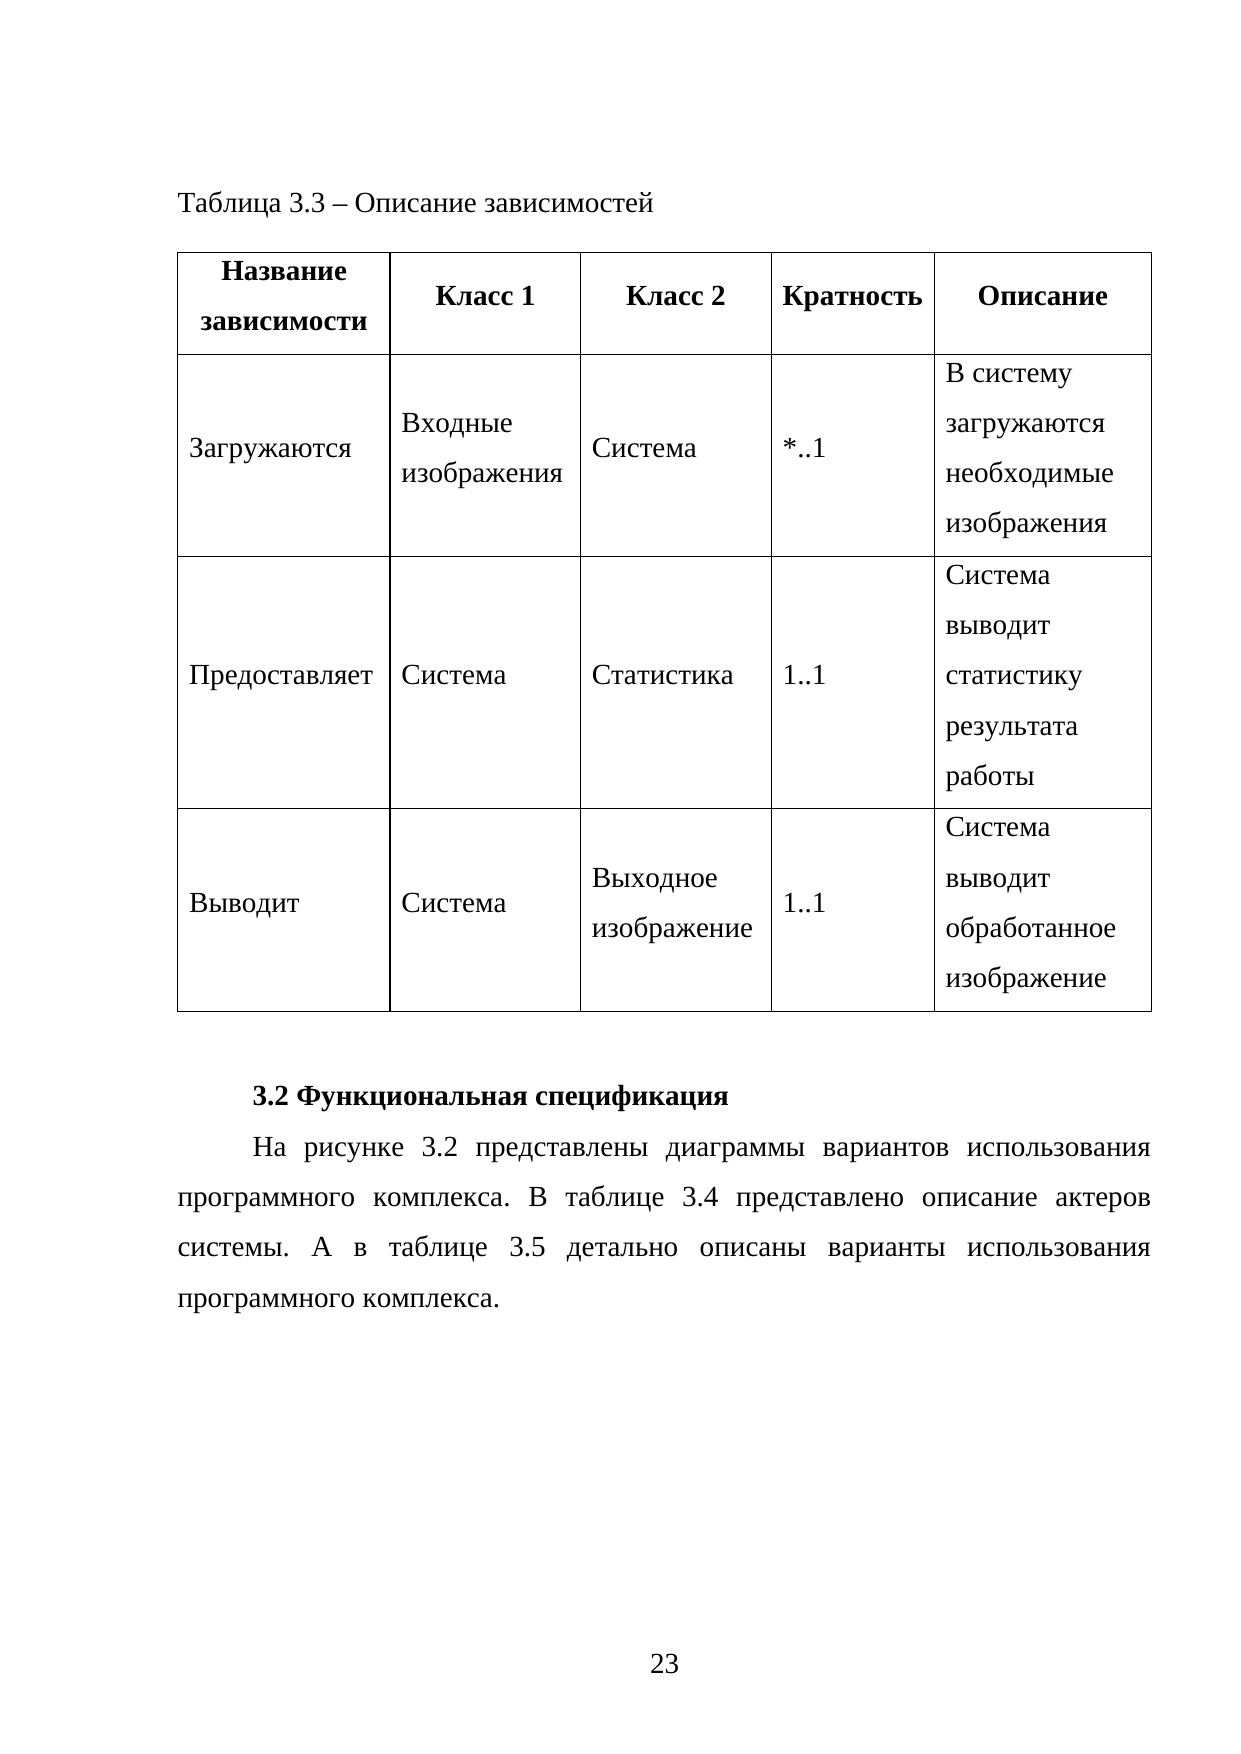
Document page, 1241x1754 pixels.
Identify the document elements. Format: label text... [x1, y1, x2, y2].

table_cell Система [391, 557, 580, 808]
text На рисунке 3.2 представлены диаграммы вариантов использования программного комплекса. В таблице 3.4 представлено описание актеров системы. А в таблице 3.5 детально описаны варианты использования программного комплекса. [177, 1129, 1152, 1313]
table_cell Система выводит обработанное изображение [935, 809, 1151, 1011]
table_cell Система выводит статистику результата работы [935, 557, 1151, 808]
table_cell Выводит [178, 809, 389, 1011]
table_cell Статистика [581, 557, 771, 808]
table_header Кратность [772, 253, 934, 354]
table_cell Система [581, 355, 771, 556]
table_header Класс 1 [391, 253, 580, 354]
table_header Название зависимости [178, 253, 389, 354]
subtitle 3.2 Функциональная спецификация [177, 1078, 1152, 1112]
text Таблица 3.3 – Описание зависимостей [177, 185, 1152, 219]
table_cell Система [391, 809, 580, 1011]
table_cell Выходное изображение [581, 809, 771, 1011]
table_cell В систему загружаются необходимые изображения [935, 355, 1151, 556]
table_cell Загружаются [178, 355, 389, 556]
table_cell 1..1 [772, 557, 934, 808]
table_cell *..1 [772, 355, 934, 556]
table_header Описание [935, 253, 1151, 354]
table_header Класс 2 [581, 253, 771, 354]
table_cell Входные изображения [391, 355, 580, 556]
table_cell Предоставляет [178, 557, 389, 808]
table_cell 1..1 [772, 809, 934, 1011]
